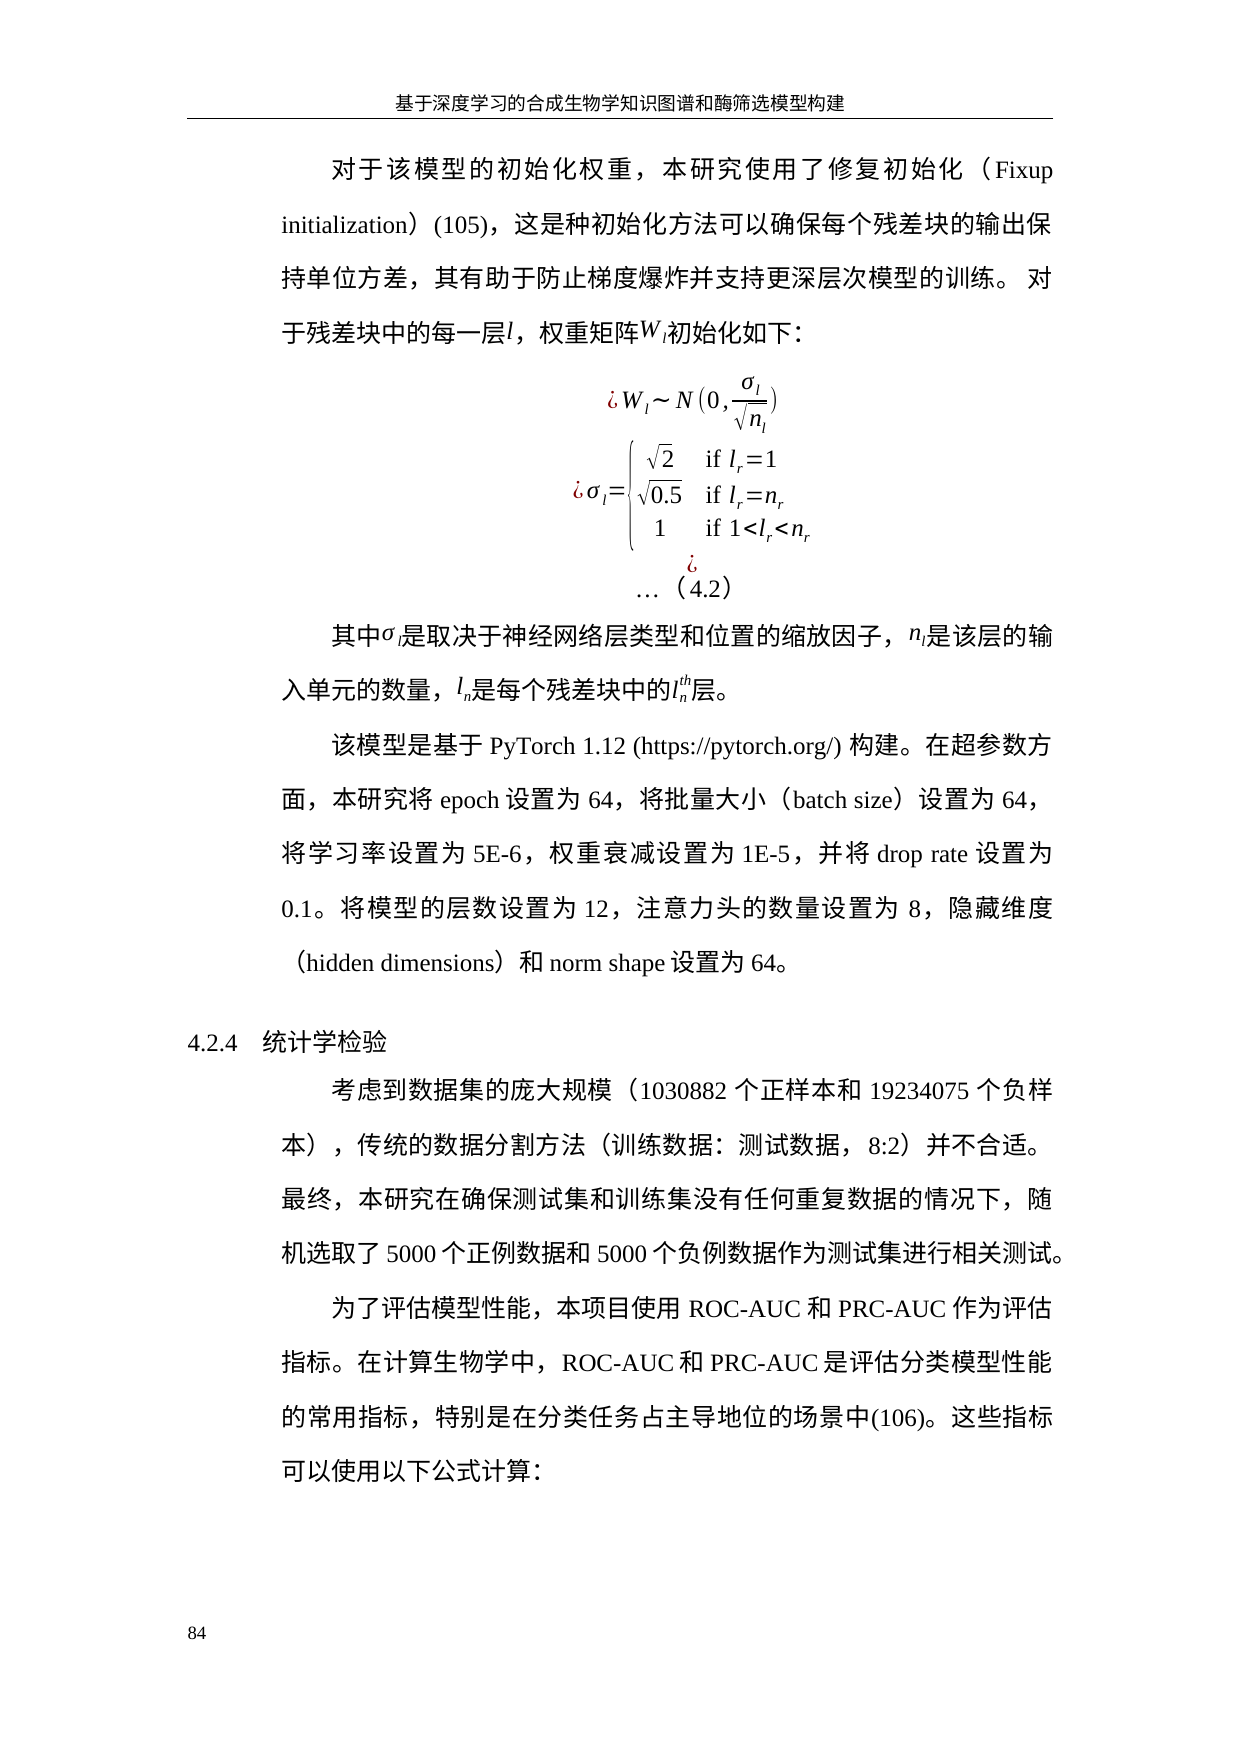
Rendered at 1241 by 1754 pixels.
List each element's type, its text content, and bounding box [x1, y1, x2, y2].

text 对于该模型的初始化权重，本研究使用了修复初始化（Fixup initialization）(105)，这是种初始化方法可以确保每个残差块的输出保持单位方差，其有助于防止梯度爆炸并支持更深层次模型的训练。 对于残差块中的每一层，权重矩阵初始化如下： [281, 150, 1053, 349]
text 该模型是基于PyTorch 1.12 (https://pytorch.org/) 构建。在超参数方面，本研究将epoch设置为 64，将批量大小（batch size）设置为 64，将学习率设置为5E-6，权重衰减设置为1E-5，并将drop rate设置为0.1。将模型的层数设置为12，注意力头的数量设置为 8，隐藏维度（hidden dimensions）和norm shape设置为 64。 [281, 725, 1053, 979]
text 其中是取决于神经网络层类型和位置的缩放因子，是该层的输入单元的数量，是每个残差块中的层。 [281, 616, 1053, 707]
text 考虑到数据集的庞大规模（1030882 个正样本和 19234075 个负样本），传统的数据分割方法（训练数据：测试数据，8:2）并不合适。最终，本研究在确保测试集和训练集没有任何重复数据的情况下，随机选取了5000个正例数据和 5000个负例数据作为测试集进行相关测试。 [281, 1071, 1053, 1270]
subtitle 4.2.4 统计学检验 [187, 1022, 1053, 1058]
text 为了评估模型性能，本项目使用 ROC-AUC 和 PRC-AUC 作为评估指标。在计算生物学中，ROC-AUC和PRC-AUC是评估分类模型性能的常用指标，特别是在分类任务占主导地位的场景中(106)。这些指标可以使用以下公式计算： [281, 1288, 1053, 1488]
